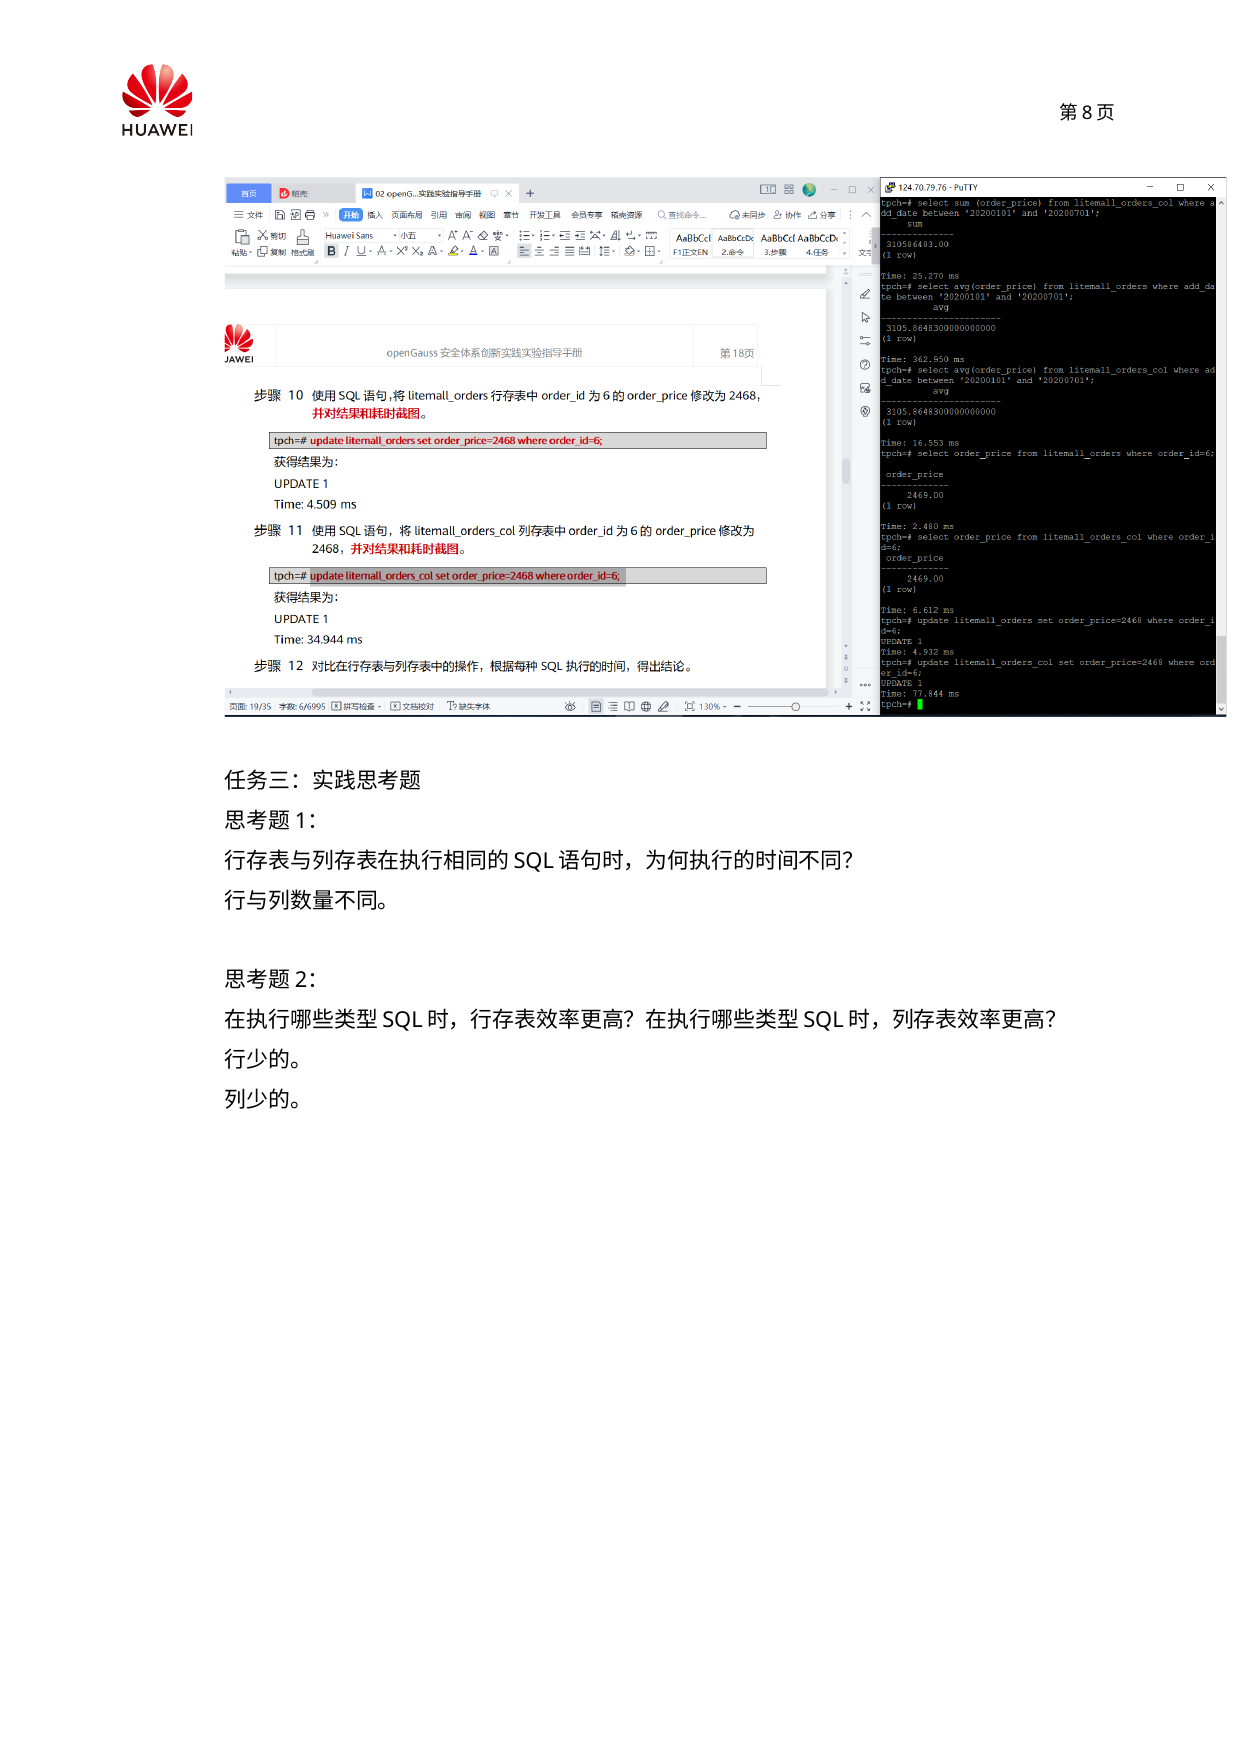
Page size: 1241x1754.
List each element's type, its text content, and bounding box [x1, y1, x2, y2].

text 行与列数量不同。 [224, 883, 1122, 915]
picture [122, 64, 193, 136]
text 任务三：实践思考题 [224, 763, 1122, 795]
text 思考题1： [224, 803, 1122, 835]
text 行少的。 [224, 1042, 1122, 1073]
picture [224, 177, 1227, 717]
text 思考题2： [224, 962, 1122, 993]
text 行存表与列存表在执行相同的SQL语句时，为何执行的时间不同？ [224, 843, 1122, 875]
text 列少的。 [224, 1082, 1122, 1113]
text 在执行哪些类型SQL时，行存表效率更高？在执行哪些类型SQL时，列存表效率更高？ [224, 1002, 1122, 1033]
